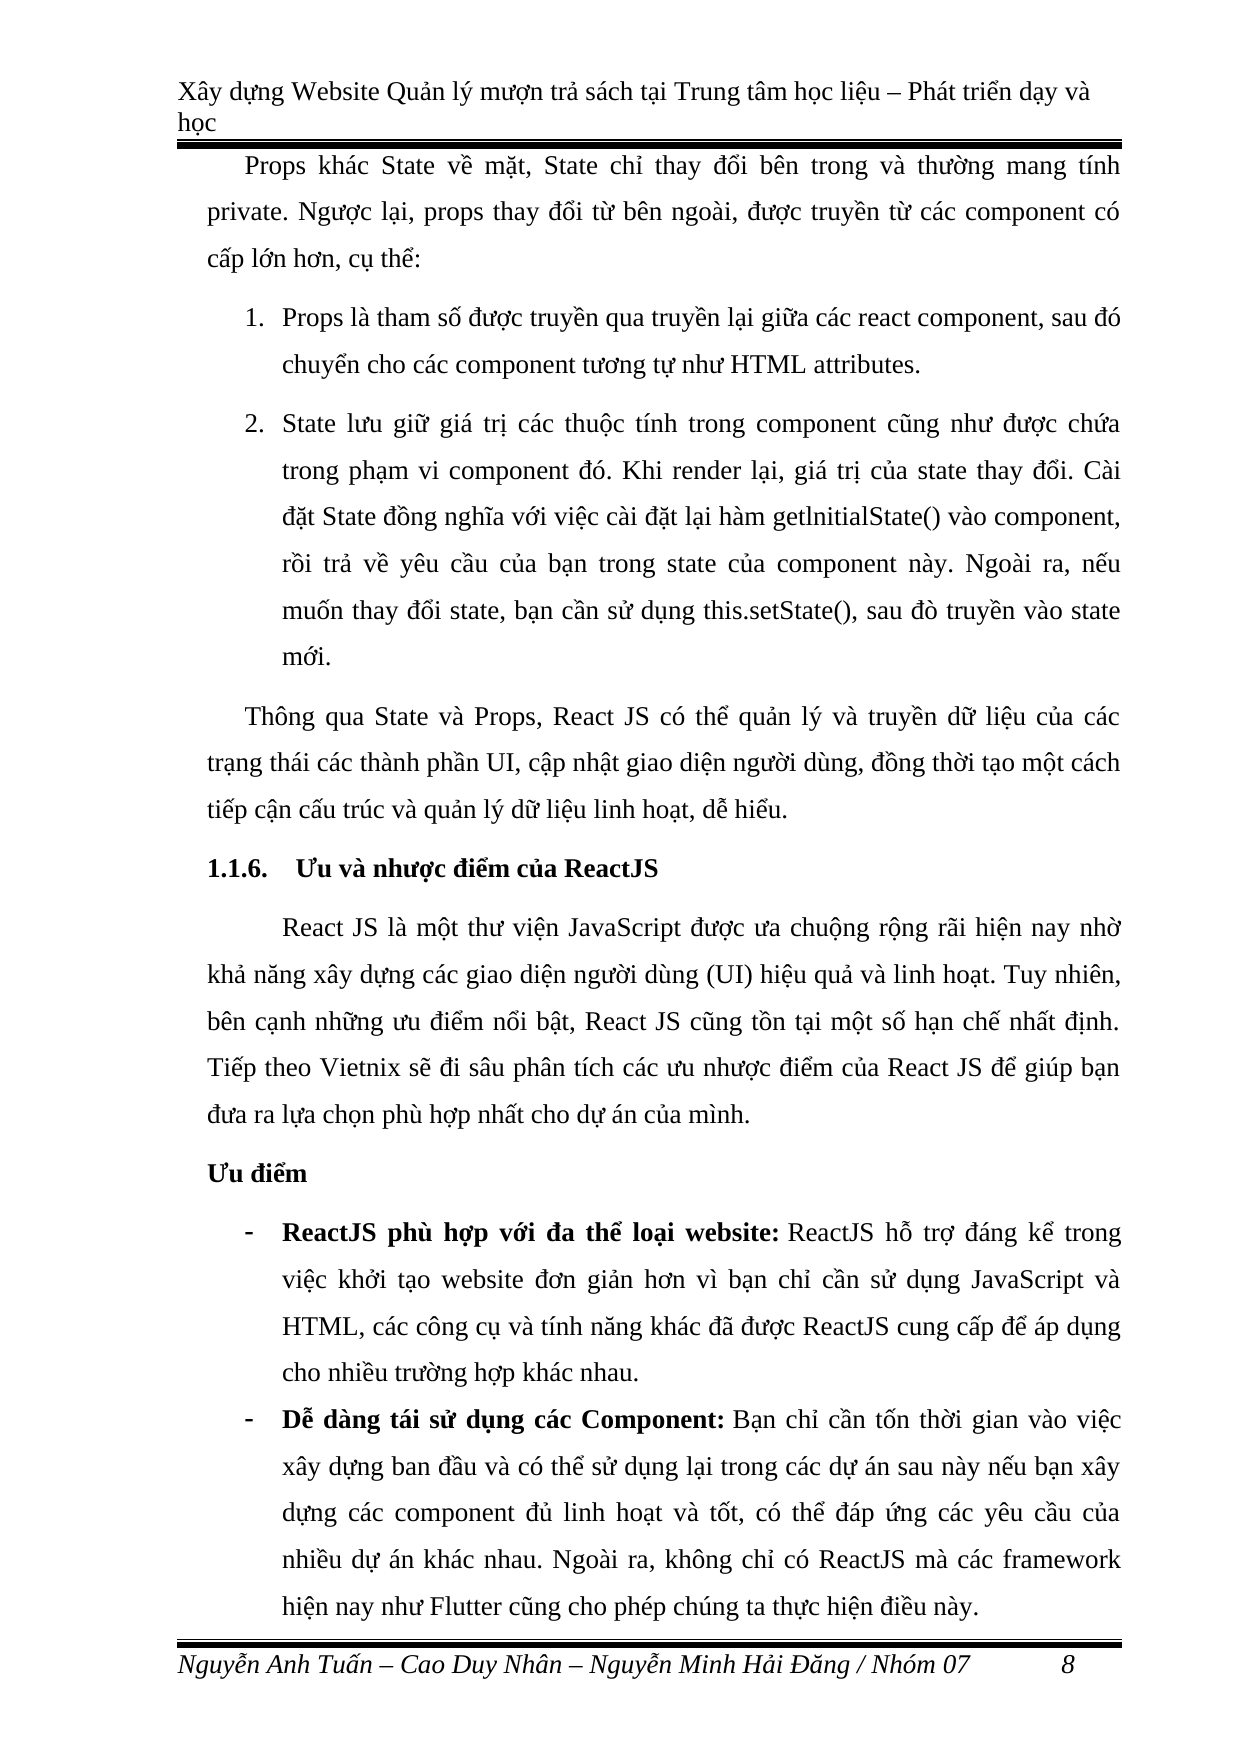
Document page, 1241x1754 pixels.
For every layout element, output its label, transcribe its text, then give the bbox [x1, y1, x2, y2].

list Props là tham số được truyền qua truyền lại giữa các react component, sau đó chuyển cho các component tương tự như HTML attributes. [244, 301, 1122, 379]
text Thông qua State và Props, React JS có thể quản lý và truyền dữ liệu của các trạng thái các thành phần UI, cập nhật giao diện người dùng, đồng thời tạo một cách tiếp cận cấu trúc và quản lý dữ liệu linh hoạt, dễ hiểu. [207, 699, 1122, 824]
text React JS là một thư viện JavaScript được ưa chuộng rộng rãi hiện nay nhờ khả năng xây dựng các giao diện người dùng (UI) hiệu quả và linh hoạt. Tuy nhiên, bên cạnh những ưu điểm nổi bật, React JS cũng tồn tại một số hạn chế nhất định. Tiếp theo Vietnix sẽ đi sâu phân tích các ưu nhược điểm của React JS để giúp bạn đưa ra lựa chọn phù hợp nhất cho dự án của mình. [207, 911, 1122, 1129]
list State lưu giữ giá trị các thuộc tính trong component cũng như được chứa trong phạm vi component đó. Khi render lại, giá trị của state thay đổi. Cài đặt State đồng nghĩa với việc cài đặt lại hàm getlnitialState() vào component, rồi trả về yêu cầu của bạn trong state của component này. Ngoài ra, nếu muốn thay đổi state, bạn cần sử dụng this.setState(), sau đò truyền vào state mới. [244, 407, 1122, 672]
list Dễ dàng tái sử dụng các Component: Bạn chỉ cần tốn thời gian vào việc xây dựng ban đầu và có thể sử dụng lại trong các dự án sau này nếu bạn xây dựng các component đủ linh hoạt và tốt, có thể đáp ứng các yêu cầu của nhiều dự án khác nhau. Ngoài ra, không chỉ có ReactJS mà các framework hiện nay như Flutter cũng cho phép chúng ta thực hiện điều này. [244, 1403, 1122, 1621]
subtitle Ưu và nhược điểm của ReactJS [207, 852, 1122, 883]
text Ưu điểm [207, 1157, 1122, 1188]
text Props khác State về mặt, State chỉ thay đổi bên trong và thường mang tính private. Ngược lại, props thay đổi từ bên ngoài, được truyền từ các component có cấp lớn hơn, cụ thể: [207, 149, 1122, 273]
list ReactJS phù hợp với đa thể loại website: ReactJS hỗ trợ đáng kể trong việc khởi tạo website đơn giản hơn vì bạn chỉ cần sử dụng JavaScript và HTML, các công cụ và tính năng khác đã được ReactJS cung cấp để áp dụng cho nhiều trường hợp khác nhau. [244, 1216, 1122, 1387]
